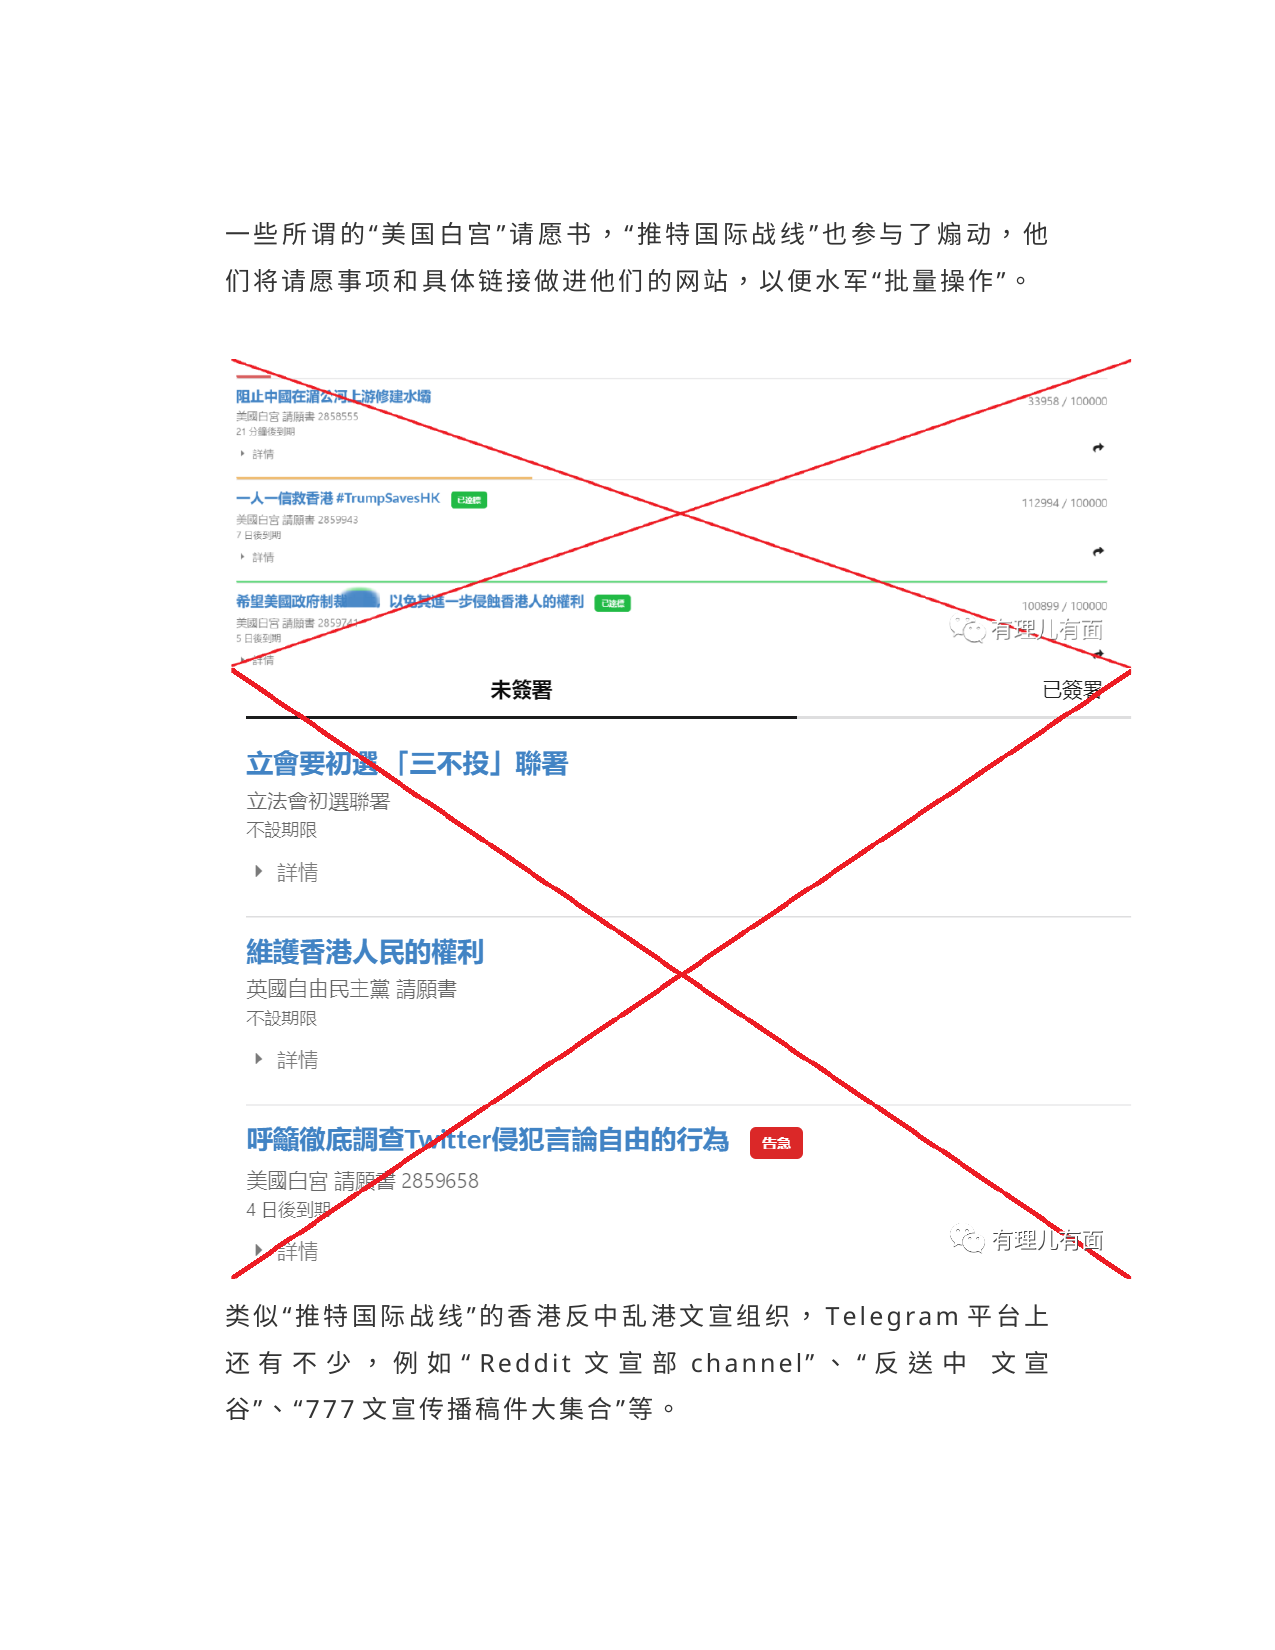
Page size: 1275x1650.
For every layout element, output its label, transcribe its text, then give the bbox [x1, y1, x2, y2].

picture [231, 359, 1132, 1279]
text 类似“推特国际战线”的香港反中乱港文宣组织，Telegram平台上还有不少，例如“Reddit文宣部channel”、“反送中 文宣谷”、“777文宣传播稿件大集合”等。 [225, 1286, 1050, 1426]
text 一些所谓的“美国白宫”请愿书，“推特国际战线”也参与了煽动，他们将请愿事项和具体链接做进他们的网站，以便水军“批量操作”。 [225, 204, 1050, 297]
